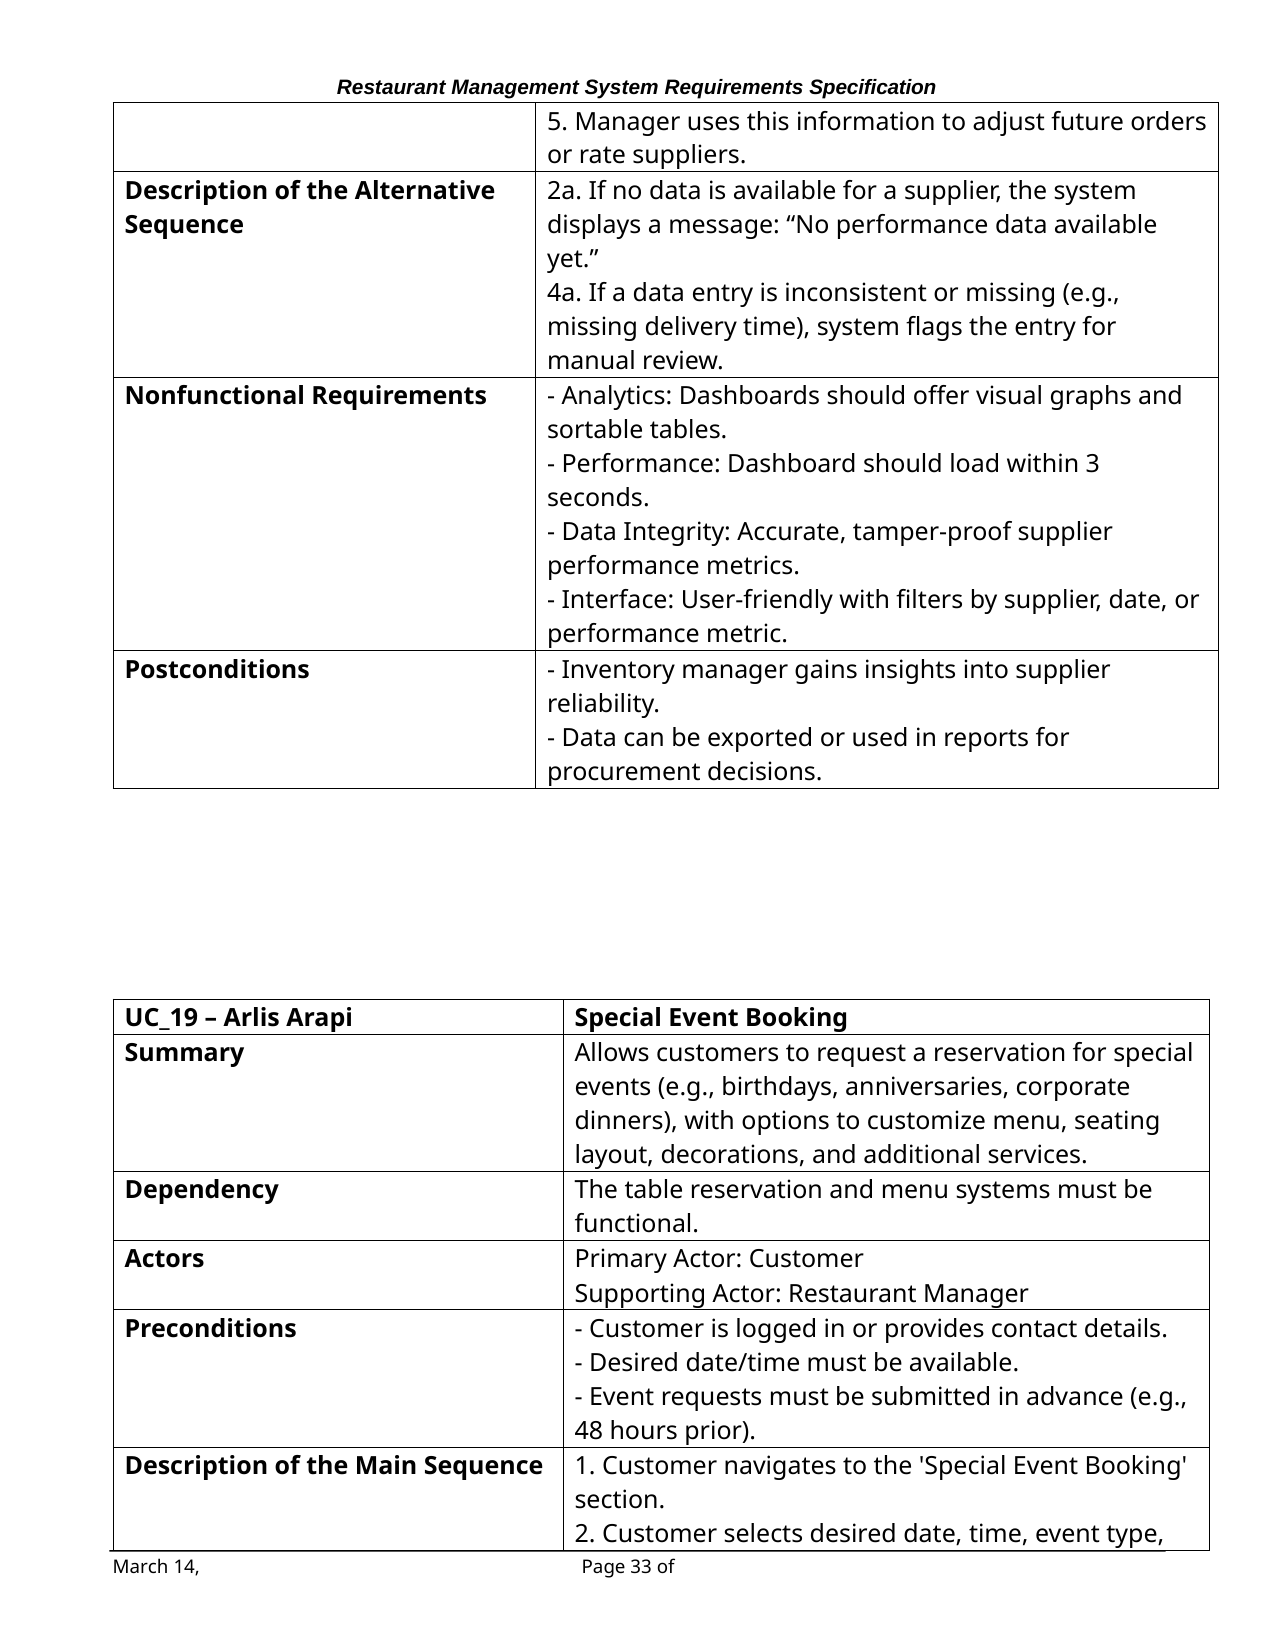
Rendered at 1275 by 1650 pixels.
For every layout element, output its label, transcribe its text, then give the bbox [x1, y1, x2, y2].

table_cell Allows customers to request a reservation for special events (e.g., birthdays, anniversaries, corporate dinners), with options to customize menu, seating layout, decorations, and additional services. [564, 1035, 1209, 1171]
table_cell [114, 1448, 563, 1550]
table_cell Dependency [114, 1172, 563, 1240]
table_header Special Event Booking [564, 1000, 1209, 1034]
table_cell 2a. If no data is available for a supplier, the system displays a message: “No performance data available yet.” 4a. If a data entry is inconsistent or missing (e.g., missing delivery time), system flags the entry for manual review. [536, 172, 1218, 377]
table_cell - Inventory manager gains insights into supplier reliability. - Data can be exported or used in reports for procurement decisions. [536, 651, 1218, 787]
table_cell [564, 1448, 1209, 1550]
table_cell The table reservation and menu systems must be functional. [564, 1172, 1209, 1240]
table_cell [536, 103, 1218, 171]
table_cell - Customer is logged in or provides contact details. - Desired date/time must be available. - Event requests must be submitted in advance (e.g., 48 hours prior). [564, 1310, 1209, 1447]
table_cell Nonfunctional Requirements [114, 378, 535, 650]
table_cell Description of the Alternative Sequence [114, 172, 535, 377]
table_header UC_19 – Arlis Arapi [114, 1000, 563, 1034]
table_cell Primary Actor: Customer Supporting Actor: Restaurant Manager [564, 1241, 1209, 1309]
table_cell Actors [114, 1241, 563, 1309]
table_cell Summary [114, 1035, 563, 1171]
table_cell - Analytics: Dashboards should offer visual graphs and sortable tables. - Performance: Dashboard should load within 3 seconds. - Data Integrity: Accurate, tamper-proof supplier performance metrics. - Interface: User-friendly with filters by supplier, date, or performance metric. [536, 378, 1218, 650]
table_cell Preconditions [114, 1310, 563, 1447]
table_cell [114, 103, 535, 171]
table_cell Postconditions [114, 651, 535, 787]
